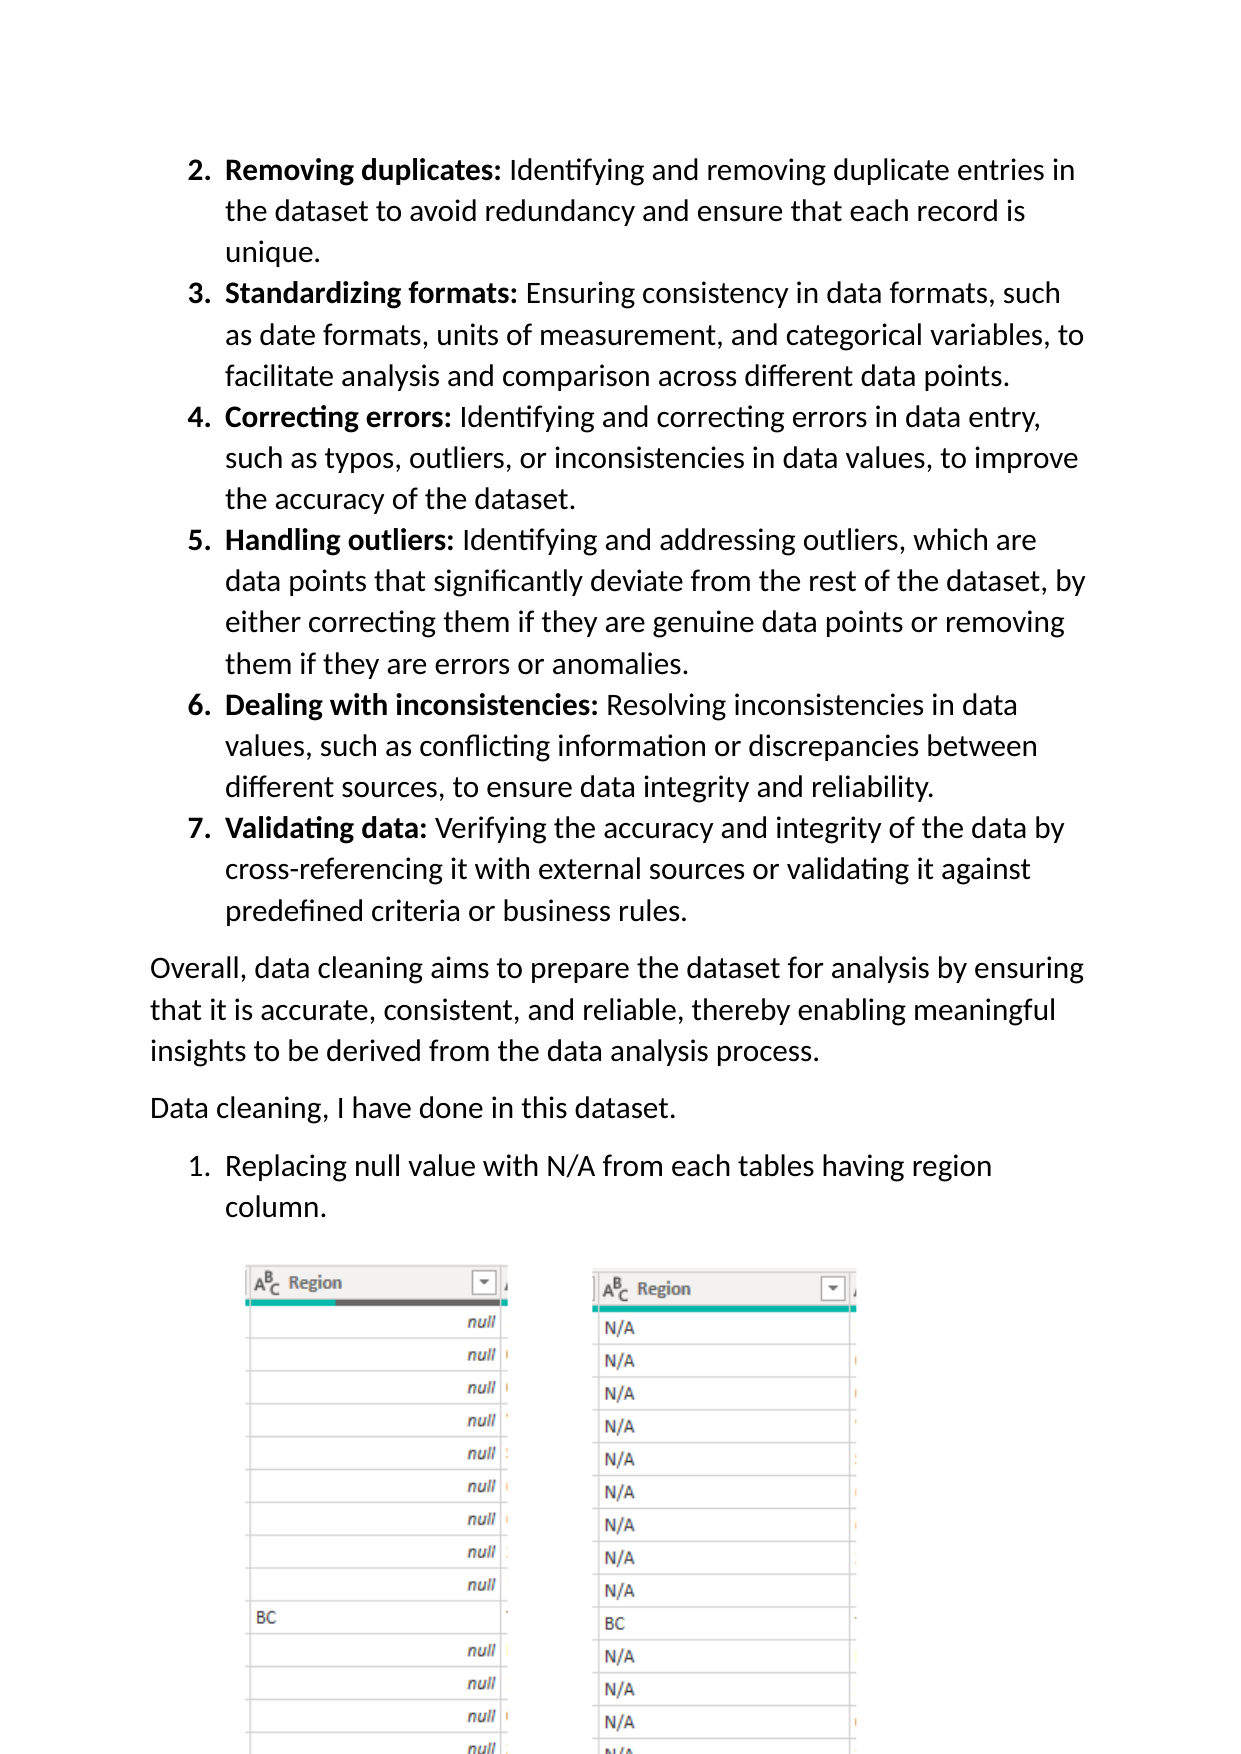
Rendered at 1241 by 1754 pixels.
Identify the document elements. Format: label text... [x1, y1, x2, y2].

list Standardizing formats: Ensuring consistency in data formats, such as date formats, units of measurement, and categorical variables, to facilitate analysis and comparison across different data points. [187, 273, 1090, 394]
list Removing duplicates: Identifying and removing duplicate entries in the dataset to avoid redundancy and ensure that each record is unique. [187, 150, 1090, 270]
text Overall, data cleaning aims to prepare the dataset for analysis by ensuring that it is accurate, consistent, and reliable, thereby enabling meaningful insights to be derived from the data analysis process. [150, 948, 1090, 1069]
text Data cleaning, I have done in this dataset. [150, 1088, 1090, 1127]
picture [592, 1268, 857, 1754]
list Handling outliers: Identifying and addressing outliers, which are data points that significantly deviate from the rest of the dataset, by either correcting them if they are genuine data points or removing them if they are errors or anomalies. [187, 520, 1090, 682]
picture [245, 1264, 508, 1754]
list Replacing null value with N/A from each tables having region column. [187, 1146, 1090, 1226]
list Dealing with inconsistencies: Resolving inconsistencies in data values, such as conflicting information or discrepancies between different sources, to ensure data integrity and reliability. [187, 685, 1090, 805]
list Correcting errors: Identifying and correcting errors in data entry, such as typos, outliers, or inconsistencies in data values, to improve the accuracy of the dataset. [187, 397, 1090, 517]
list Validating data: Verifying the accuracy and integrity of the data by cross-referencing it with external sources or validating it against predefined criteria or business rules. [187, 808, 1090, 929]
